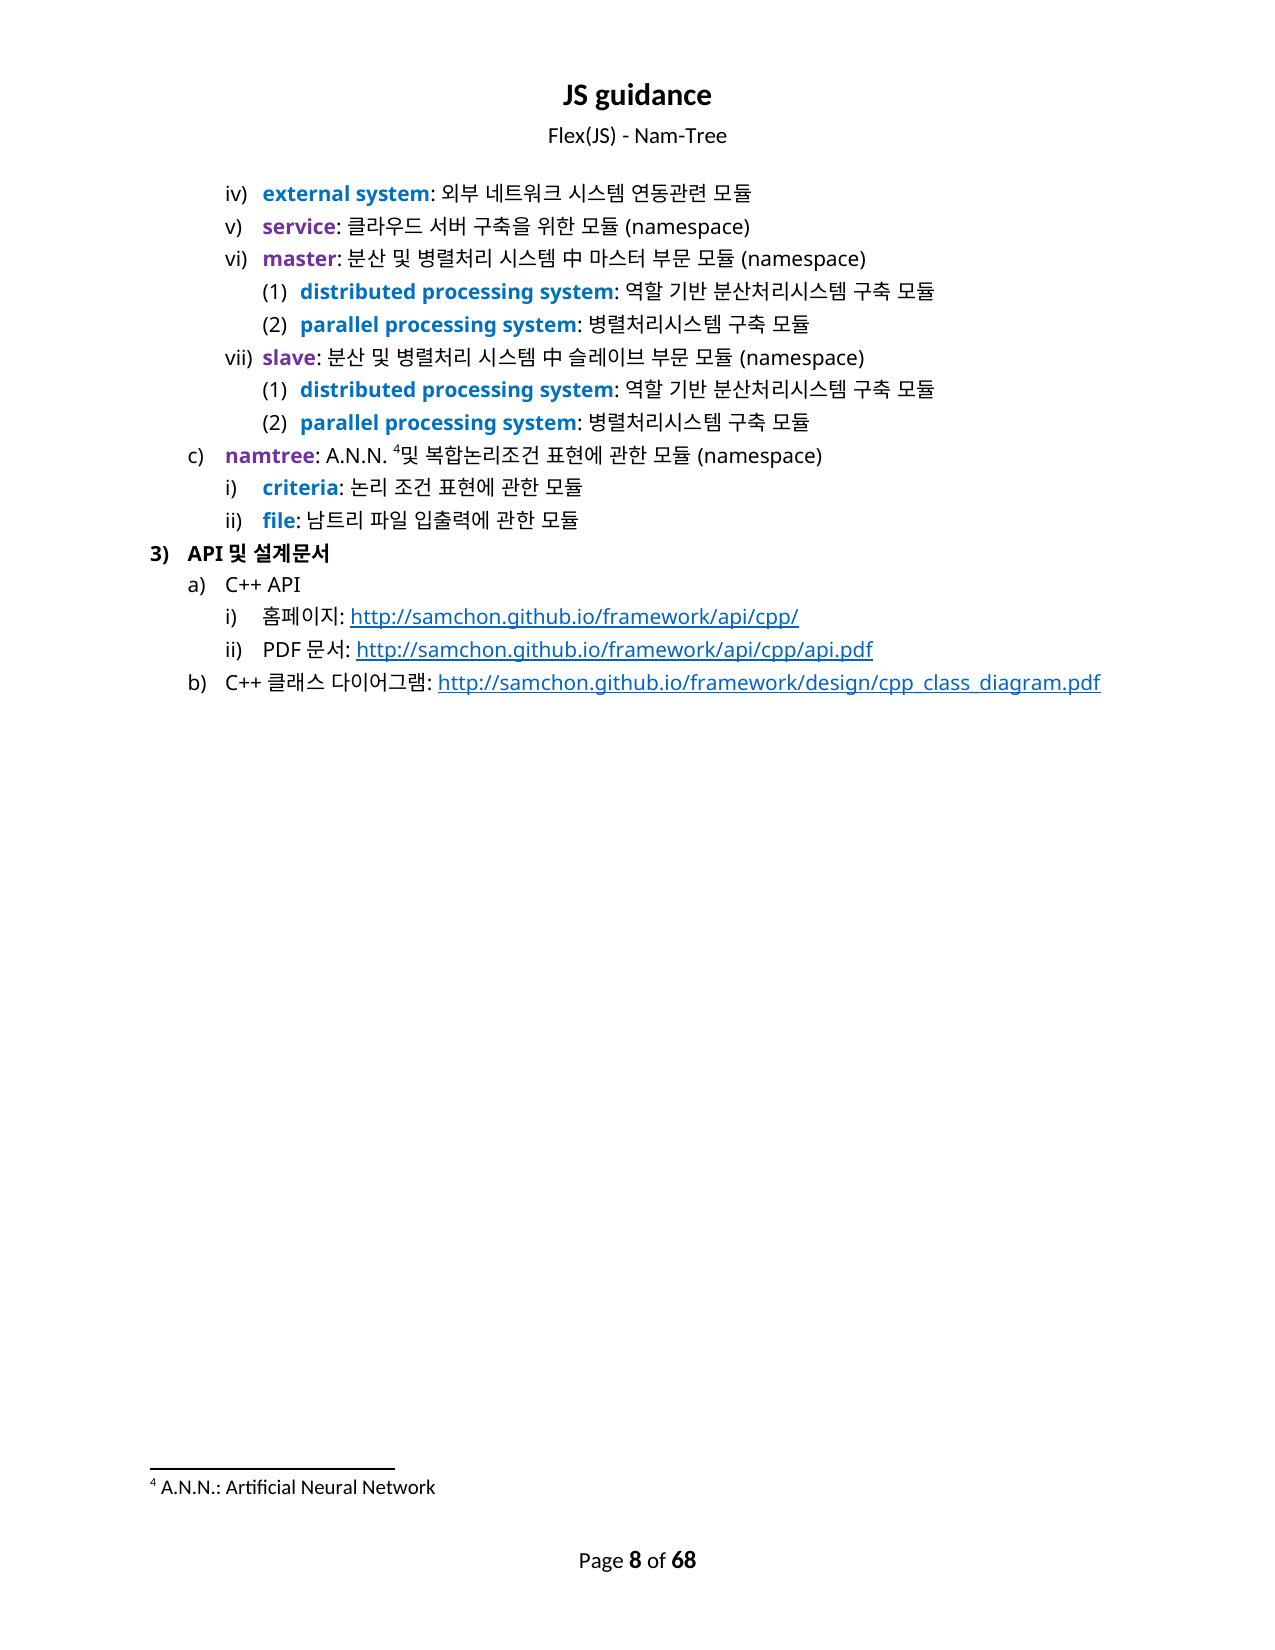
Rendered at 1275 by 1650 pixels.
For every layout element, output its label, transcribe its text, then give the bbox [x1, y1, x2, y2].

list parallel processing system: 병렬처리시스템 구축 모듈 [262, 308, 1125, 338]
list distributed processing system: 역할 기반 분산처리시스템 구축 모듈 [262, 275, 1125, 306]
list namtree: A.N.N. 및 복합논리조건 표현에 관한 모듈 (namespace) [187, 439, 1125, 469]
list external system: 외부 네트워크 시스템 연동관련 모듈 [225, 177, 1125, 207]
list API 및 설계문서 [150, 537, 1125, 567]
list PDF 문서: http://samchon.github.io/framework/api/cpp/api.pdf [225, 633, 1125, 663]
list C++ 클래스 다이어그램: http://samchon.github.io/framework/design/cpp_class_diagram.pdf [187, 666, 1125, 696]
list service: 클라우드 서버 구축을 위한 모듈 (namespace) [225, 210, 1125, 240]
list criteria: 논리 조건 표현에 관한 모듈 [225, 472, 1125, 502]
list 홈페이지: http://samchon.github.io/framework/api/cpp/ [225, 600, 1125, 631]
list master: 분산 및 병렬처리 시스템 中 마스터 부문 모듈 (namespace) [225, 243, 1125, 273]
list distributed processing system: 역할 기반 분산처리시스템 구축 모듈 [262, 373, 1125, 404]
list C++ API [187, 570, 1125, 598]
list file: 남트리 파일 입출력에 관한 모듈 [225, 504, 1125, 534]
list slave: 분산 및 병렬처리 시스템 中 슬레이브 부문 모듈 (namespace) [225, 341, 1125, 371]
list parallel processing system: 병렬처리시스템 구축 모듈 [262, 406, 1125, 436]
